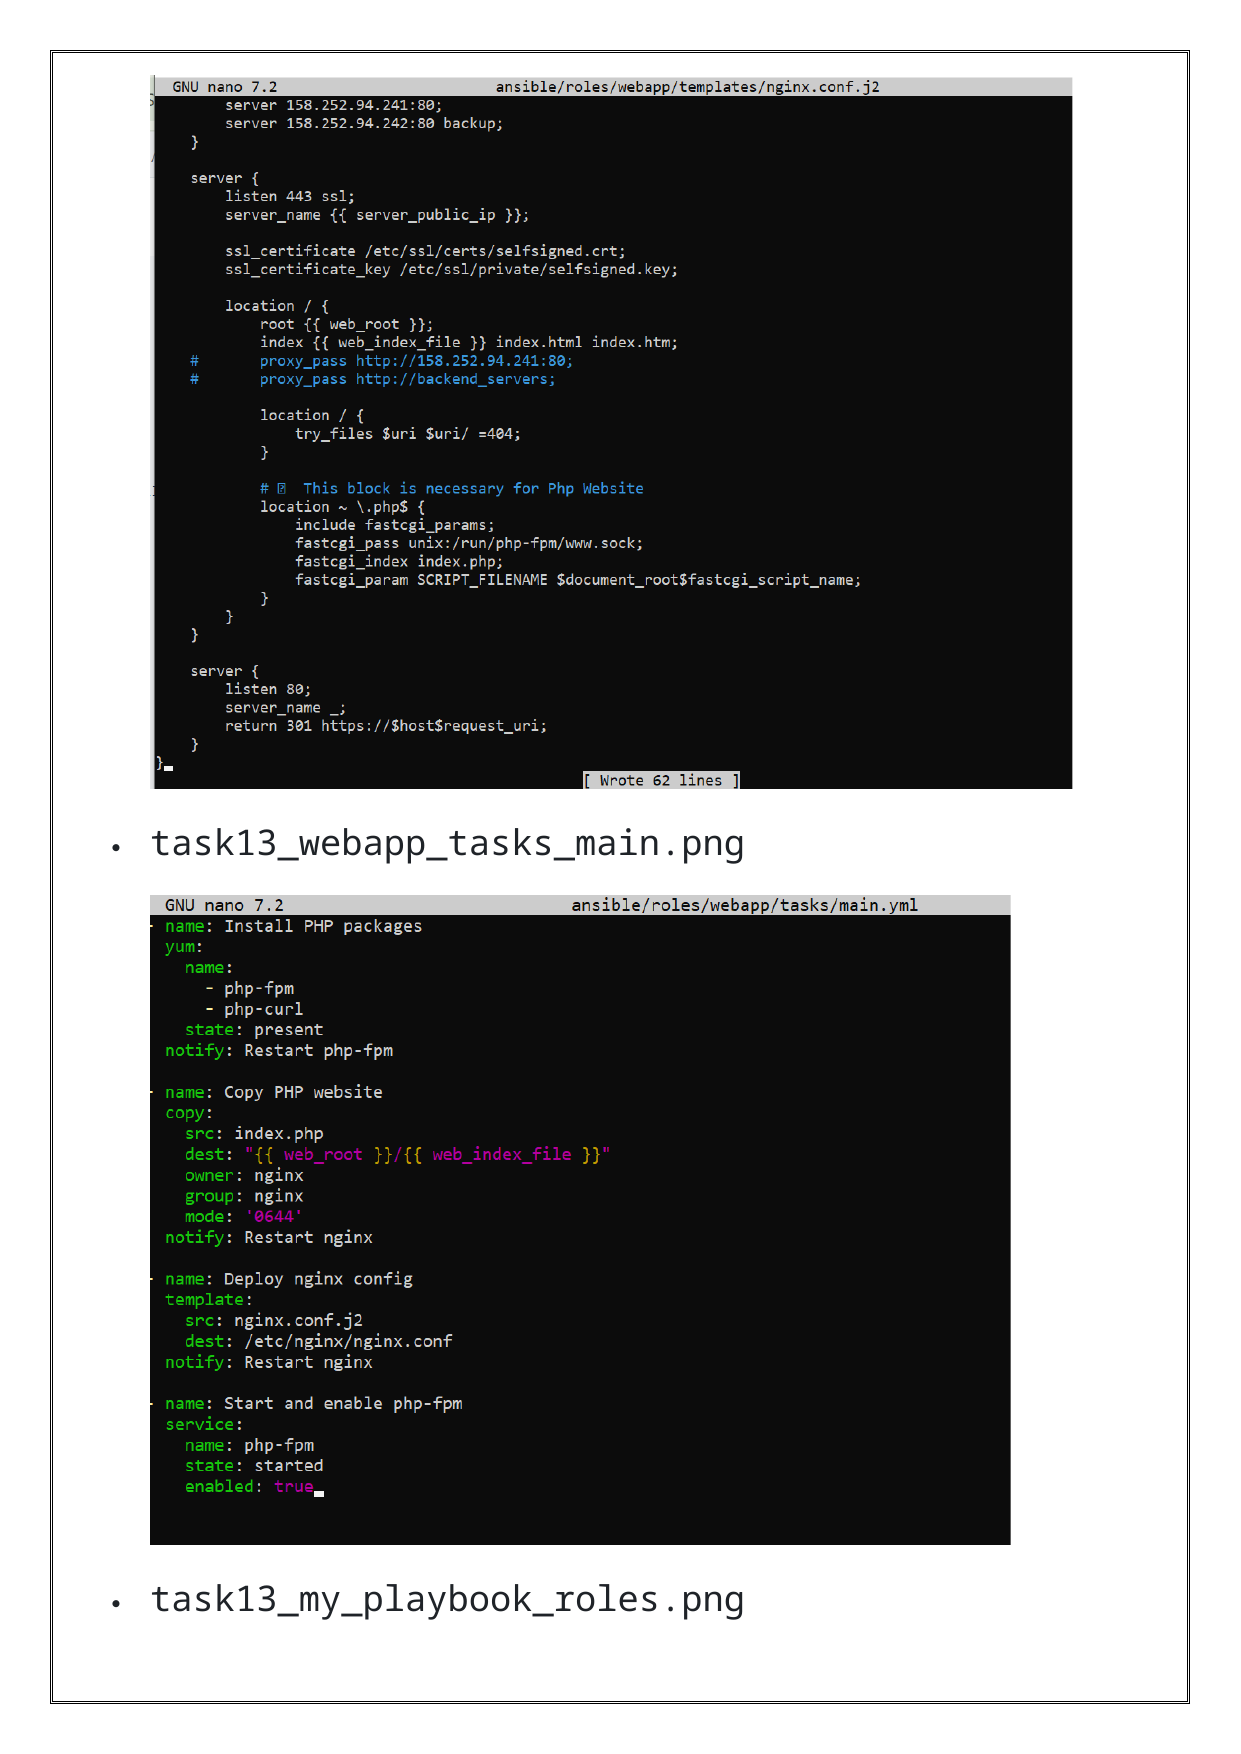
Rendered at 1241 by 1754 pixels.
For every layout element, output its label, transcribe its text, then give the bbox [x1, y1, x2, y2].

picture [150, 895, 1011, 1545]
list task13_webapp_tasks_main.png [112, 818, 1165, 866]
list task13_my_playbook_roles.png [112, 1573, 1165, 1622]
picture [150, 75, 1073, 789]
